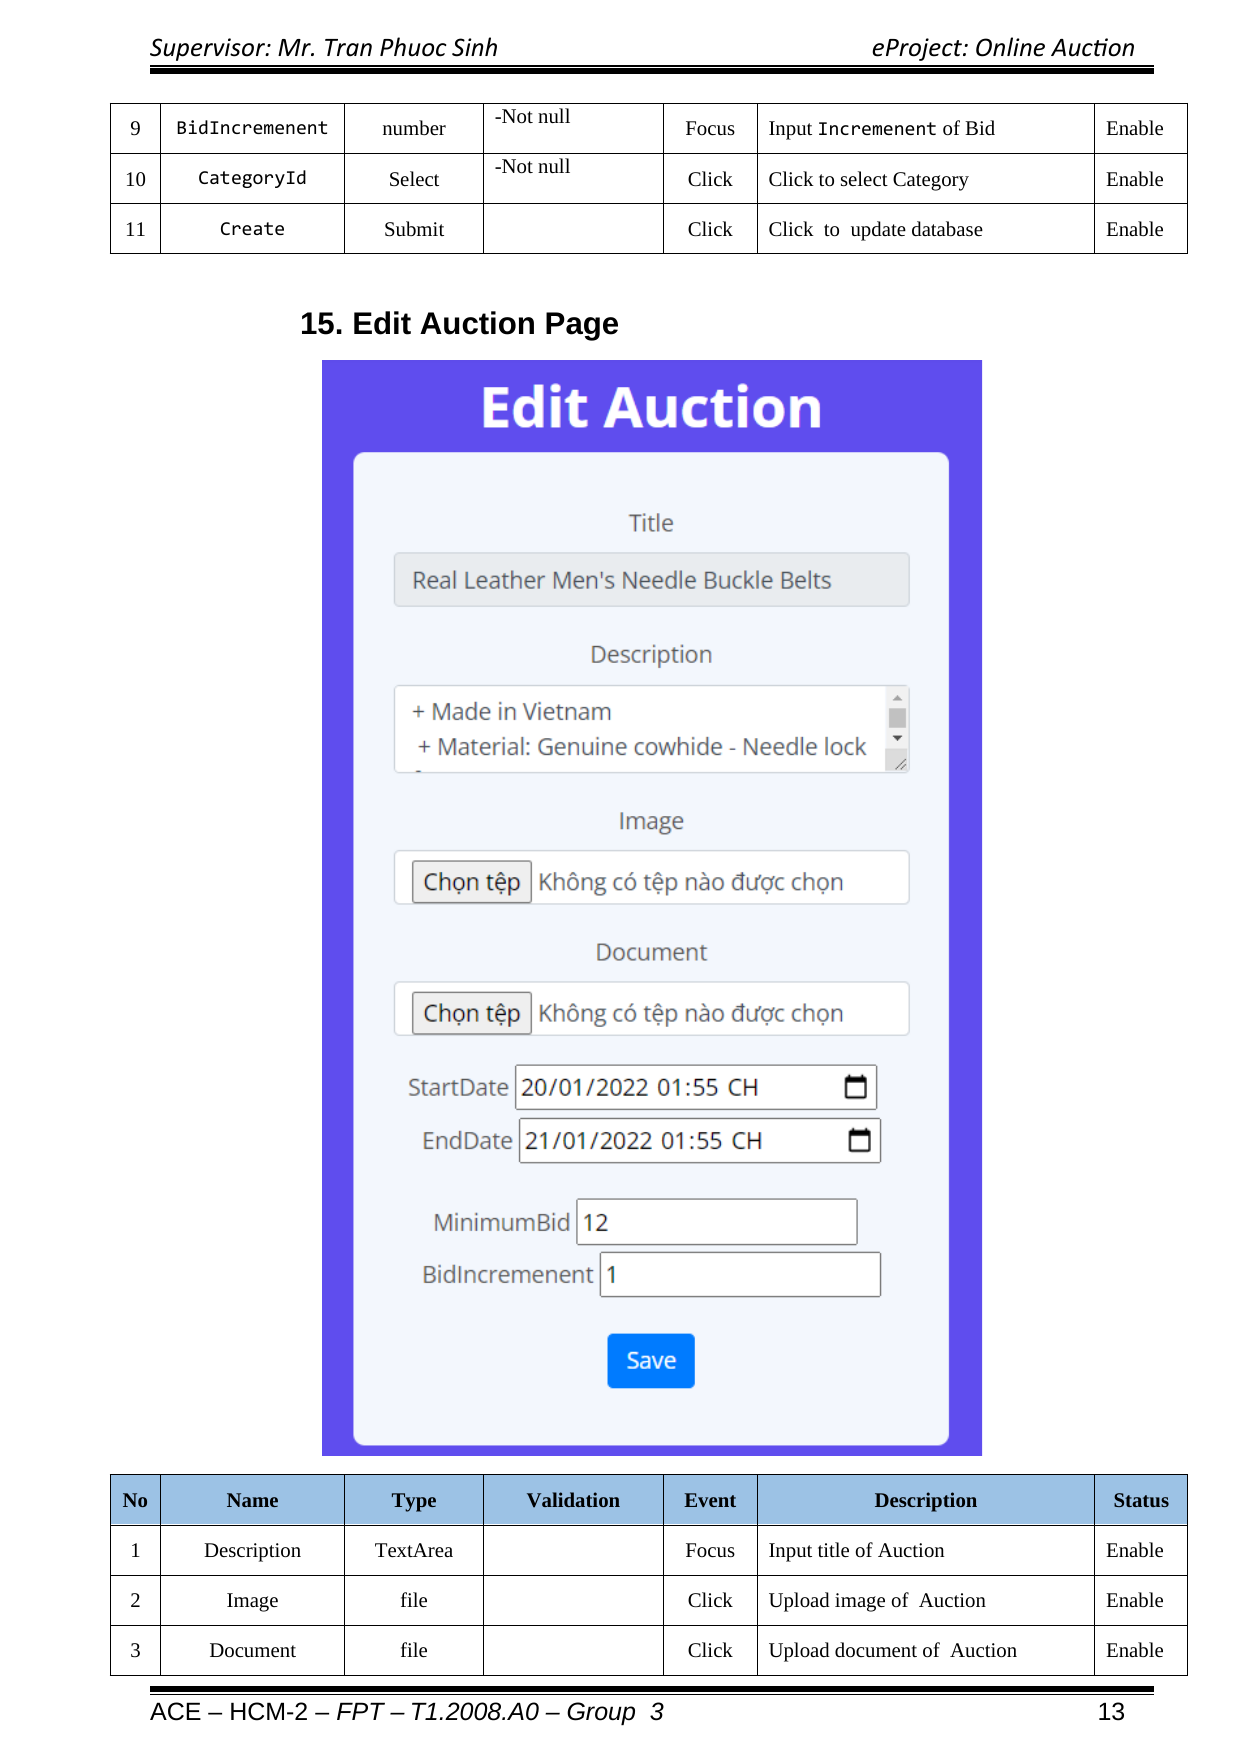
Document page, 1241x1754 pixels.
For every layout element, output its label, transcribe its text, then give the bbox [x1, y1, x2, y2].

table_header Status [1095, 1475, 1187, 1524]
table_cell file [345, 1626, 483, 1675]
table_cell Enable [1095, 154, 1187, 203]
table_cell Enable [1095, 204, 1187, 253]
table_cell Description [161, 1526, 344, 1574]
table_cell number [345, 104, 483, 153]
table_header Event [664, 1475, 757, 1524]
table_cell Click to select Category [758, 154, 1094, 203]
table_cell Click [664, 1576, 757, 1625]
table_cell Click [664, 1626, 757, 1675]
table_cell Click [664, 204, 757, 253]
table_cell file [345, 1576, 483, 1625]
table_cell TextArea [345, 1526, 483, 1574]
table_cell [484, 1576, 663, 1625]
table_cell 3 [111, 1626, 160, 1675]
table_cell Focus [664, 1526, 757, 1574]
table_cell CategoryId [161, 154, 344, 203]
table_cell Enable [1095, 104, 1187, 153]
table_cell [484, 1626, 663, 1675]
table_cell Input Incremenent of Bid [758, 104, 1094, 153]
table_cell Input title of Auction [758, 1526, 1094, 1574]
table_cell -Not null [484, 104, 663, 153]
table_cell 10 [111, 154, 160, 203]
table_cell Enable [1095, 1526, 1187, 1574]
table_cell Image [161, 1576, 344, 1625]
table_cell Enable [1095, 1576, 1187, 1625]
table_cell Enable [1095, 1626, 1187, 1675]
table_cell 11 [111, 204, 160, 253]
table_cell 9 [111, 104, 160, 153]
table_header Description [758, 1475, 1094, 1524]
table_cell Upload image of Auction [758, 1576, 1094, 1625]
table_cell -Not null [484, 154, 663, 203]
table_cell Click to update database [758, 204, 1094, 253]
table_cell 2 [111, 1576, 160, 1625]
subtitle 15. Edit Auction Page [300, 305, 1154, 341]
table_cell Create [161, 204, 344, 253]
table_header Validation [484, 1475, 663, 1524]
table_cell Submit [345, 204, 483, 253]
table_header No [111, 1475, 160, 1524]
table_cell Upload document of Auction [758, 1626, 1094, 1675]
table_header Name [161, 1475, 344, 1524]
table_cell BidIncremenent [161, 104, 344, 153]
table_cell Click [664, 154, 757, 203]
table_cell Select [345, 154, 483, 203]
table_cell Document [161, 1626, 344, 1675]
table_cell Focus [664, 104, 757, 153]
table_cell 1 [111, 1526, 160, 1574]
table_cell [484, 1526, 663, 1574]
table_header Type [345, 1475, 483, 1524]
table_cell [484, 204, 663, 253]
picture [322, 360, 983, 1456]
